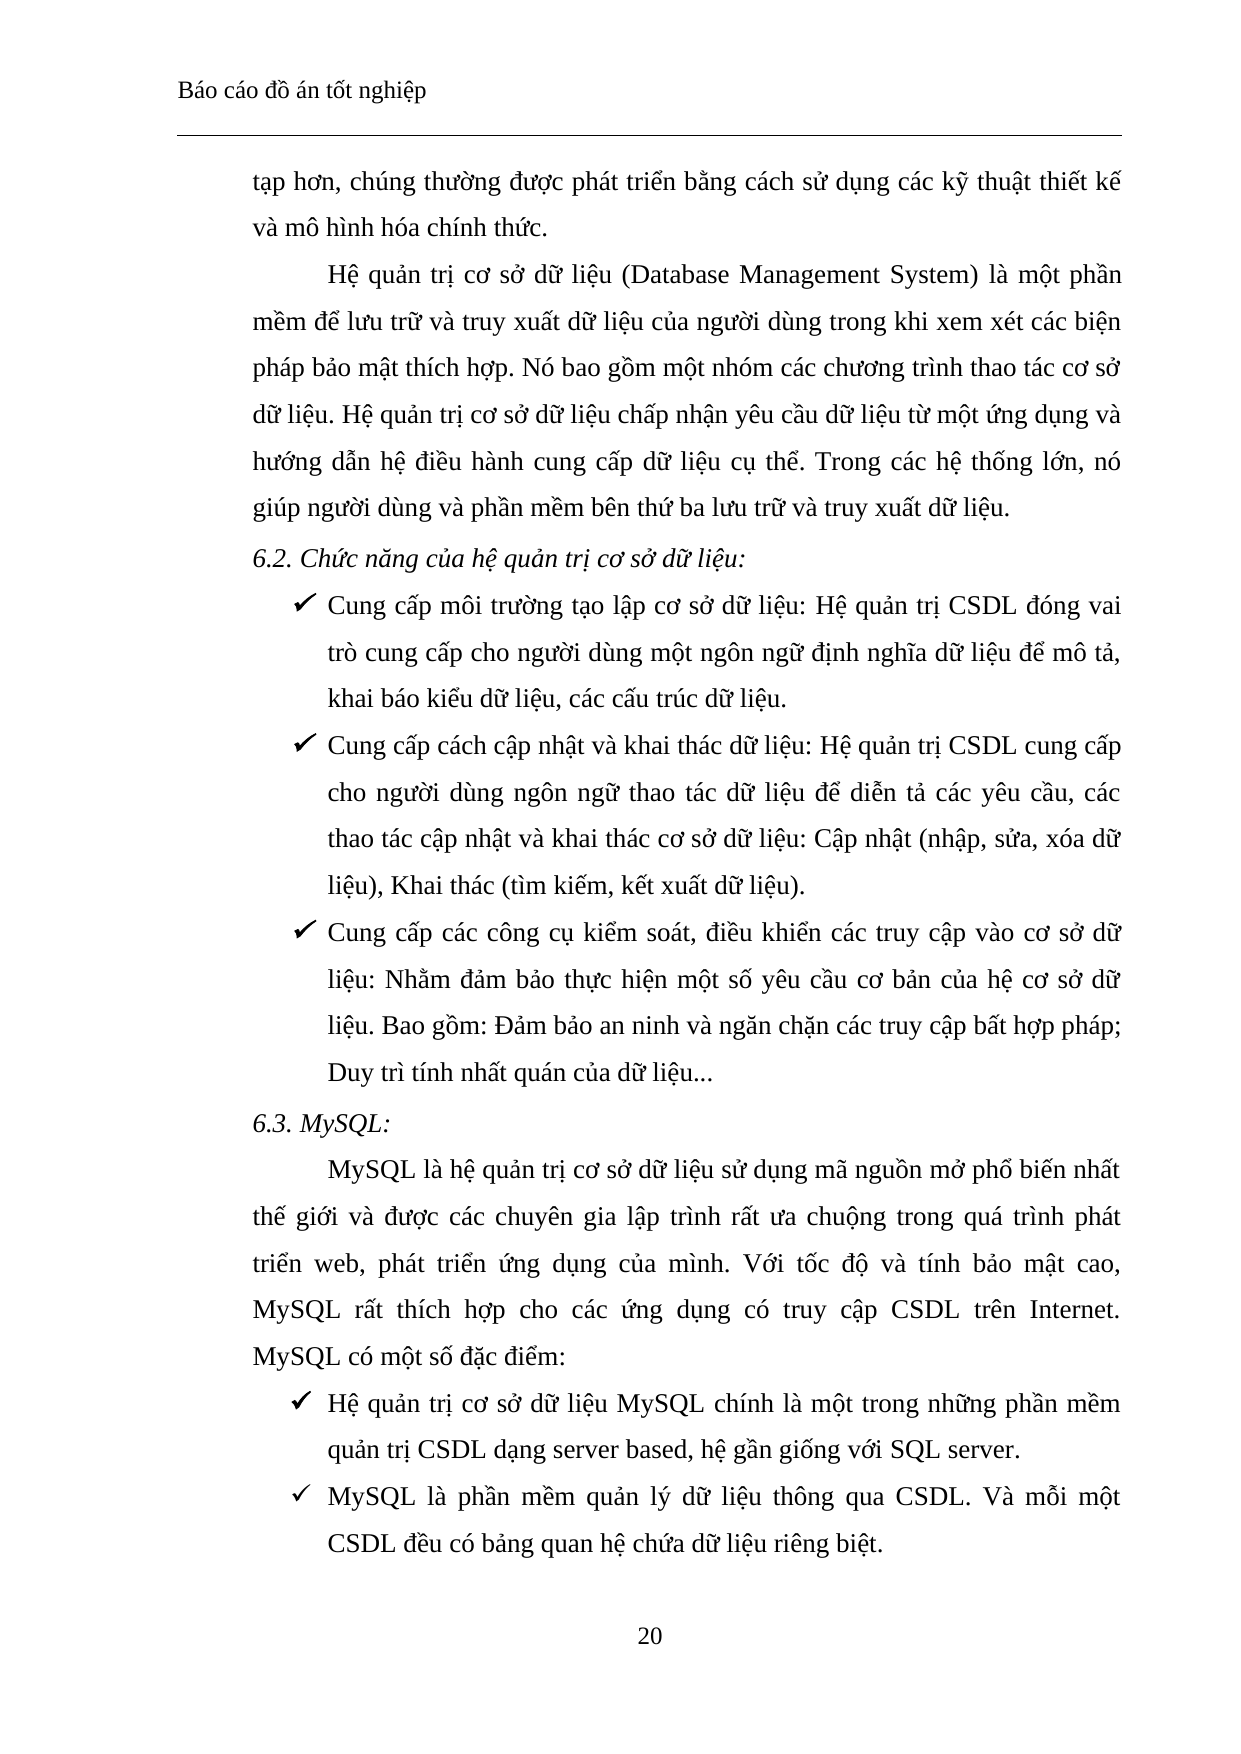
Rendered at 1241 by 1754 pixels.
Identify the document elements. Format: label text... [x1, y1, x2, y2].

subtitle 6.2. Chức năng của hệ quản trị cơ sở dữ liệu: [177, 542, 1122, 573]
list Cung cấp các công cụ kiểm soát, điều khiển các truy cập vào cơ sở dữ liệu: Nhằm đảm bảo thực hiện một số yêu cầu cơ bản của hệ cơ sở dữ liệu. Bao gồm: Đảm bảo an ninh và ngăn chặn các truy cập bất hợp pháp; Duy trì tính nhất quán của dữ liệu... [290, 916, 1122, 1087]
list MySQL là phần mềm quản lý dữ liệu thông qua CSDL. Và mỗi một CSDL đều có bảng quan hệ chứa dữ liệu riêng biệt. [290, 1480, 1122, 1558]
list Hệ quản trị cơ sở dữ liệu MySQL chính là một trong những phần mềm quản trị CSDL dạng server based, hệ gần giống với SQL server. [290, 1387, 1122, 1465]
list Cung cấp môi trường tạo lập cơ sở dữ liệu: Hệ quản trị CSDL đóng vai trò cung cấp cho người dùng một ngôn ngữ định nghĩa dữ liệu để mô tả, khai báo kiểu dữ liệu, các cấu trúc dữ liệu. [290, 589, 1122, 714]
list Cung cấp cách cập nhật và khai thác dữ liệu: Hệ quản trị CSDL cung cấp cho người dùng ngôn ngữ thao tác dữ liệu để diễn tả các yêu cầu, các thao tác cập nhật và khai thác cơ sở dữ liệu: Cập nhật (nhập, sửa, xóa dữ liệu), Khai thác (tìm kiếm, kết xuất dữ liệu). [290, 729, 1122, 900]
text MySQL là hệ quản trị cơ sở dữ liệu sử dụng mã nguồn mở phổ biến nhất thế giới và được các chuyên gia lập trình rất ưa chuộng trong quá trình phát triển web, phát triển ứng dụng của mình. Với tốc độ và tính bảo mật cao, MySQL rất thích hợp cho các ứng dụng có truy cập CSDL trên Internet. MySQL có một số đặc điểm: [252, 1153, 1122, 1371]
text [252, 165, 1122, 243]
subtitle 6.3. MySQL: [177, 1107, 1122, 1138]
text Hệ quản trị cơ sở dữ liệu (Database Management System) là một phần mềm để lưu trữ và truy xuất dữ liệu của người dùng trong khi xem xét các biện pháp bảo mật thích hợp. Nó bao gồm một nhóm các chương trình thao tác cơ sở dữ liệu. Hệ quản trị cơ sở dữ liệu chấp nhận yêu cầu dữ liệu từ một ứng dụng và hướng dẫn hệ điều hành cung cấp dữ liệu cụ thể. Trong các hệ thống lớn, nó giúp người dùng và phần mềm bên thứ ba lưu trữ và truy xuất dữ liệu. [252, 258, 1122, 523]
